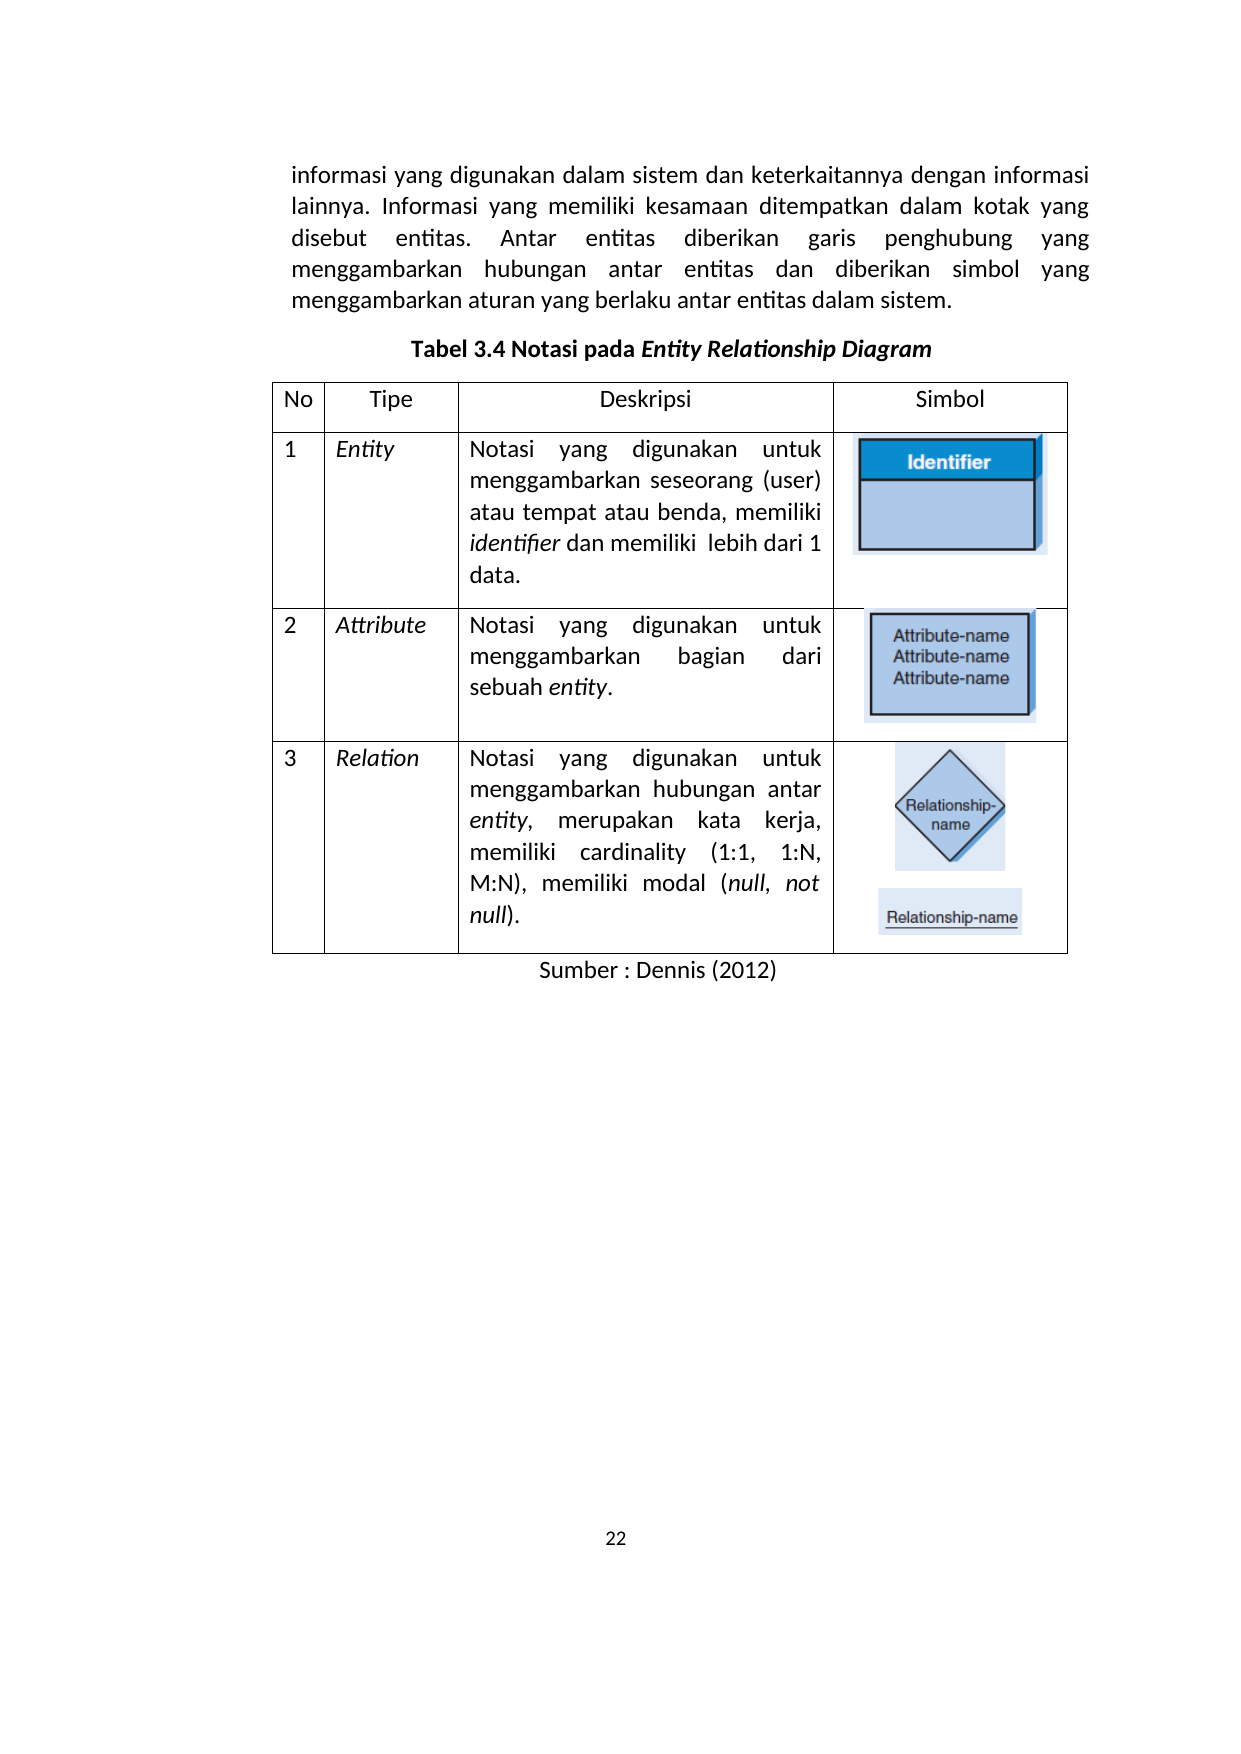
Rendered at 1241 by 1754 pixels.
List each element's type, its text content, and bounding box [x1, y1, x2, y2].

table_cell [834, 433, 1067, 608]
table_cell Entity [325, 433, 458, 608]
table_cell Notasi yang digunakan untuk menggambarkan bagian dari sebuah entity. [459, 609, 833, 741]
table_cell [834, 609, 1067, 741]
table_cell Notasi yang digunakan untuk menggambarkan seseorang (user) atau tempat atau benda, memiliki identifier dan memiliki lebih dari 1 data. [459, 433, 833, 608]
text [291, 159, 1090, 315]
picture [895, 742, 1006, 871]
table_header Simbol [834, 383, 1067, 432]
table_cell [834, 742, 1067, 953]
picture [878, 888, 1023, 935]
text Sumber : Dennis (2012) [226, 954, 1090, 984]
table_header Tipe [325, 383, 458, 432]
table_cell Relation [325, 742, 458, 953]
text Tabel 3.4 Notasi pada Entity Relationship Diagram [254, 333, 1092, 364]
table_header Deskripsi [459, 383, 833, 432]
table_header No [273, 383, 324, 432]
picture [852, 433, 1048, 555]
table_cell 2 [273, 609, 324, 741]
table_cell Notasi yang digunakan untuk menggambarkan hubungan antar entity, merupakan kata kerja, memiliki cardinality (1:1, 1:N, M:N), memiliki modal (null, not null). [459, 742, 833, 953]
table_cell 1 [273, 433, 324, 608]
table_cell Attribute [325, 609, 458, 741]
table_cell 3 [273, 742, 324, 953]
picture [864, 608, 1037, 723]
